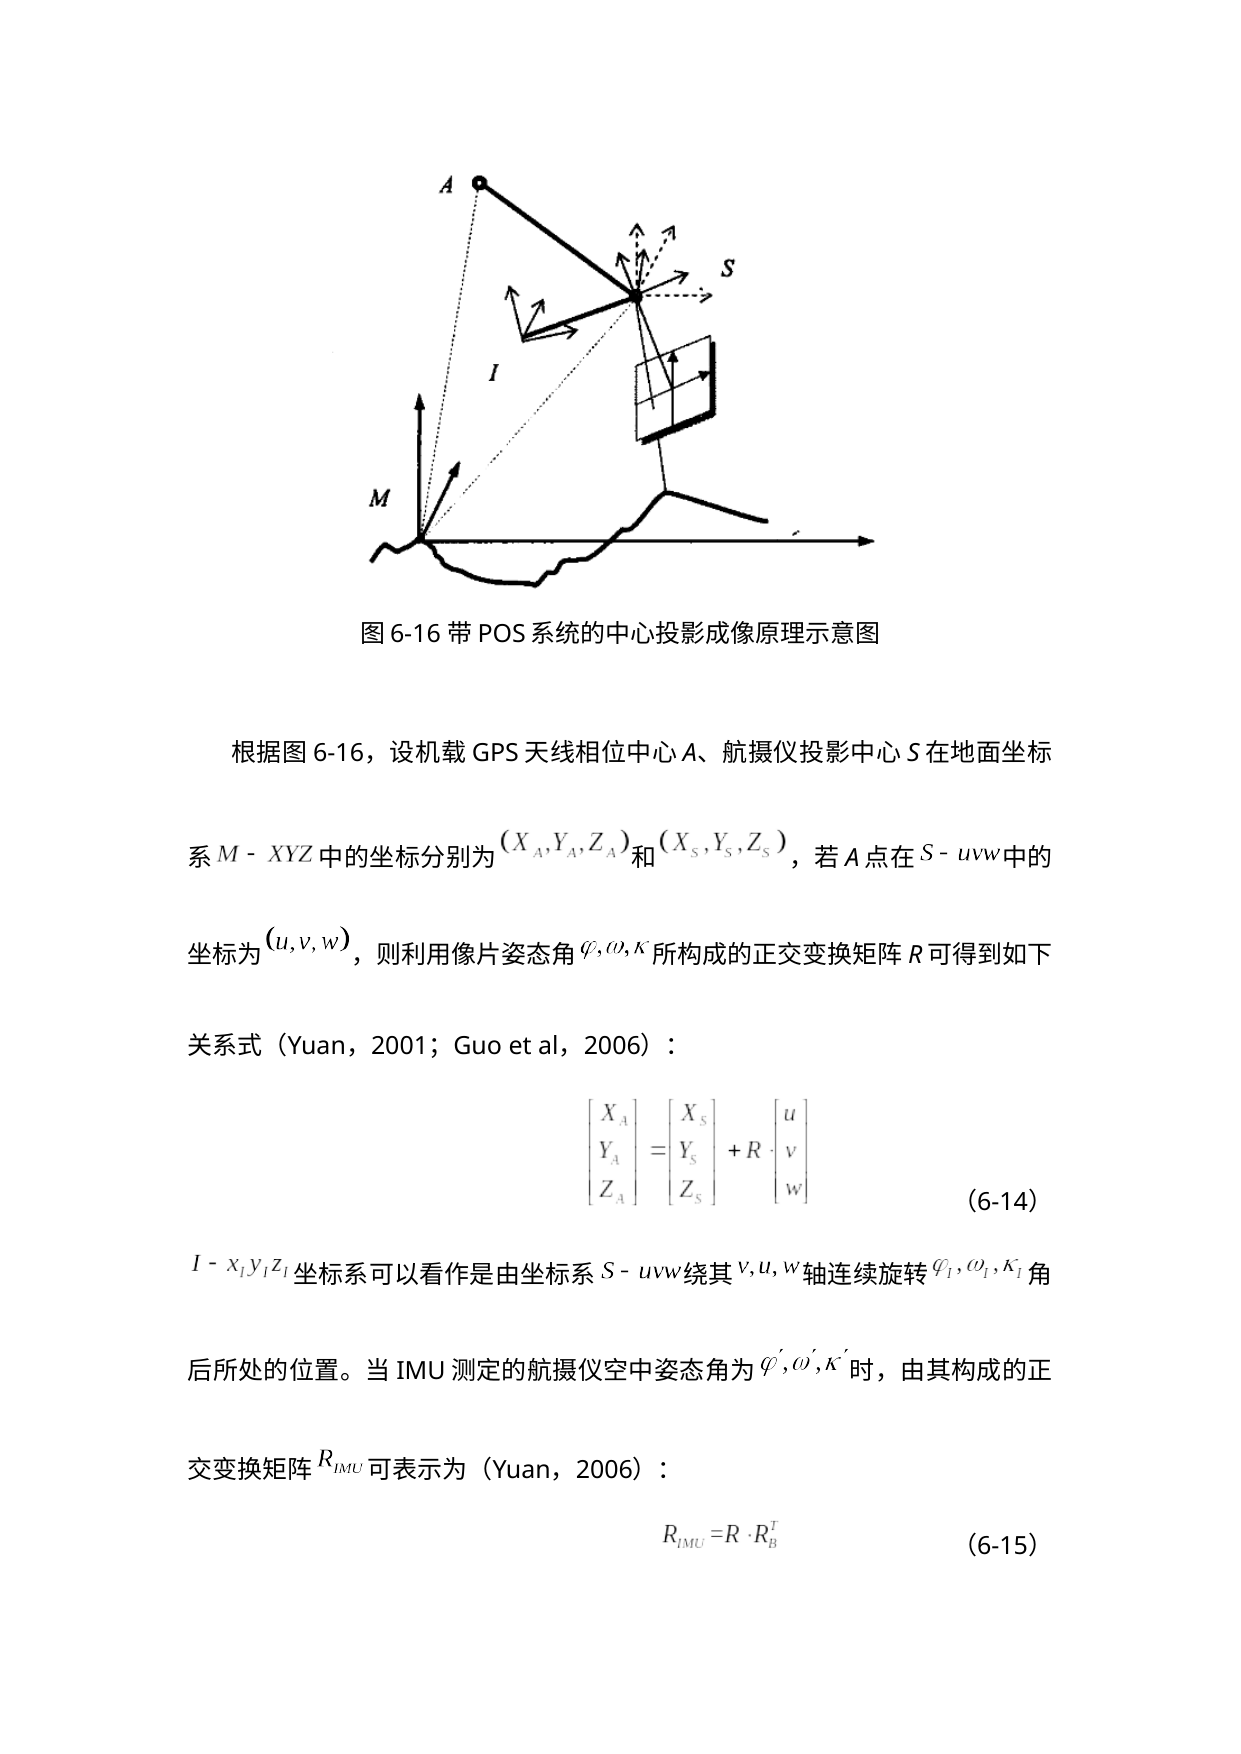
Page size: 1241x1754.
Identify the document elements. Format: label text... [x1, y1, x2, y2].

text 图6-16 带POS系统的中心投影成像原理示意图 [187, 613, 1053, 649]
text （6-14） [187, 1094, 1053, 1218]
text 根据图6-16，设机载GPS天线相位中心A、航摄仪投影中心S在地面坐标系中的坐标分别为和，若A点在中的坐标为，则利用像片姿态角所构成的正交变换矩阵R可得到如下关系式（Yuan，2001；Guo et al，2006）： [187, 718, 1053, 1076]
text 坐标系可以看作是由坐标系绕其轴连续旋转角后所处的位置。当IMU测定的航摄仪空中姿态角为时，由其构成的正交变换矩阵可表示为（Yuan，2006）： [187, 1236, 1053, 1496]
picture [332, 162, 908, 601]
text （6-15） [187, 1514, 1053, 1562]
